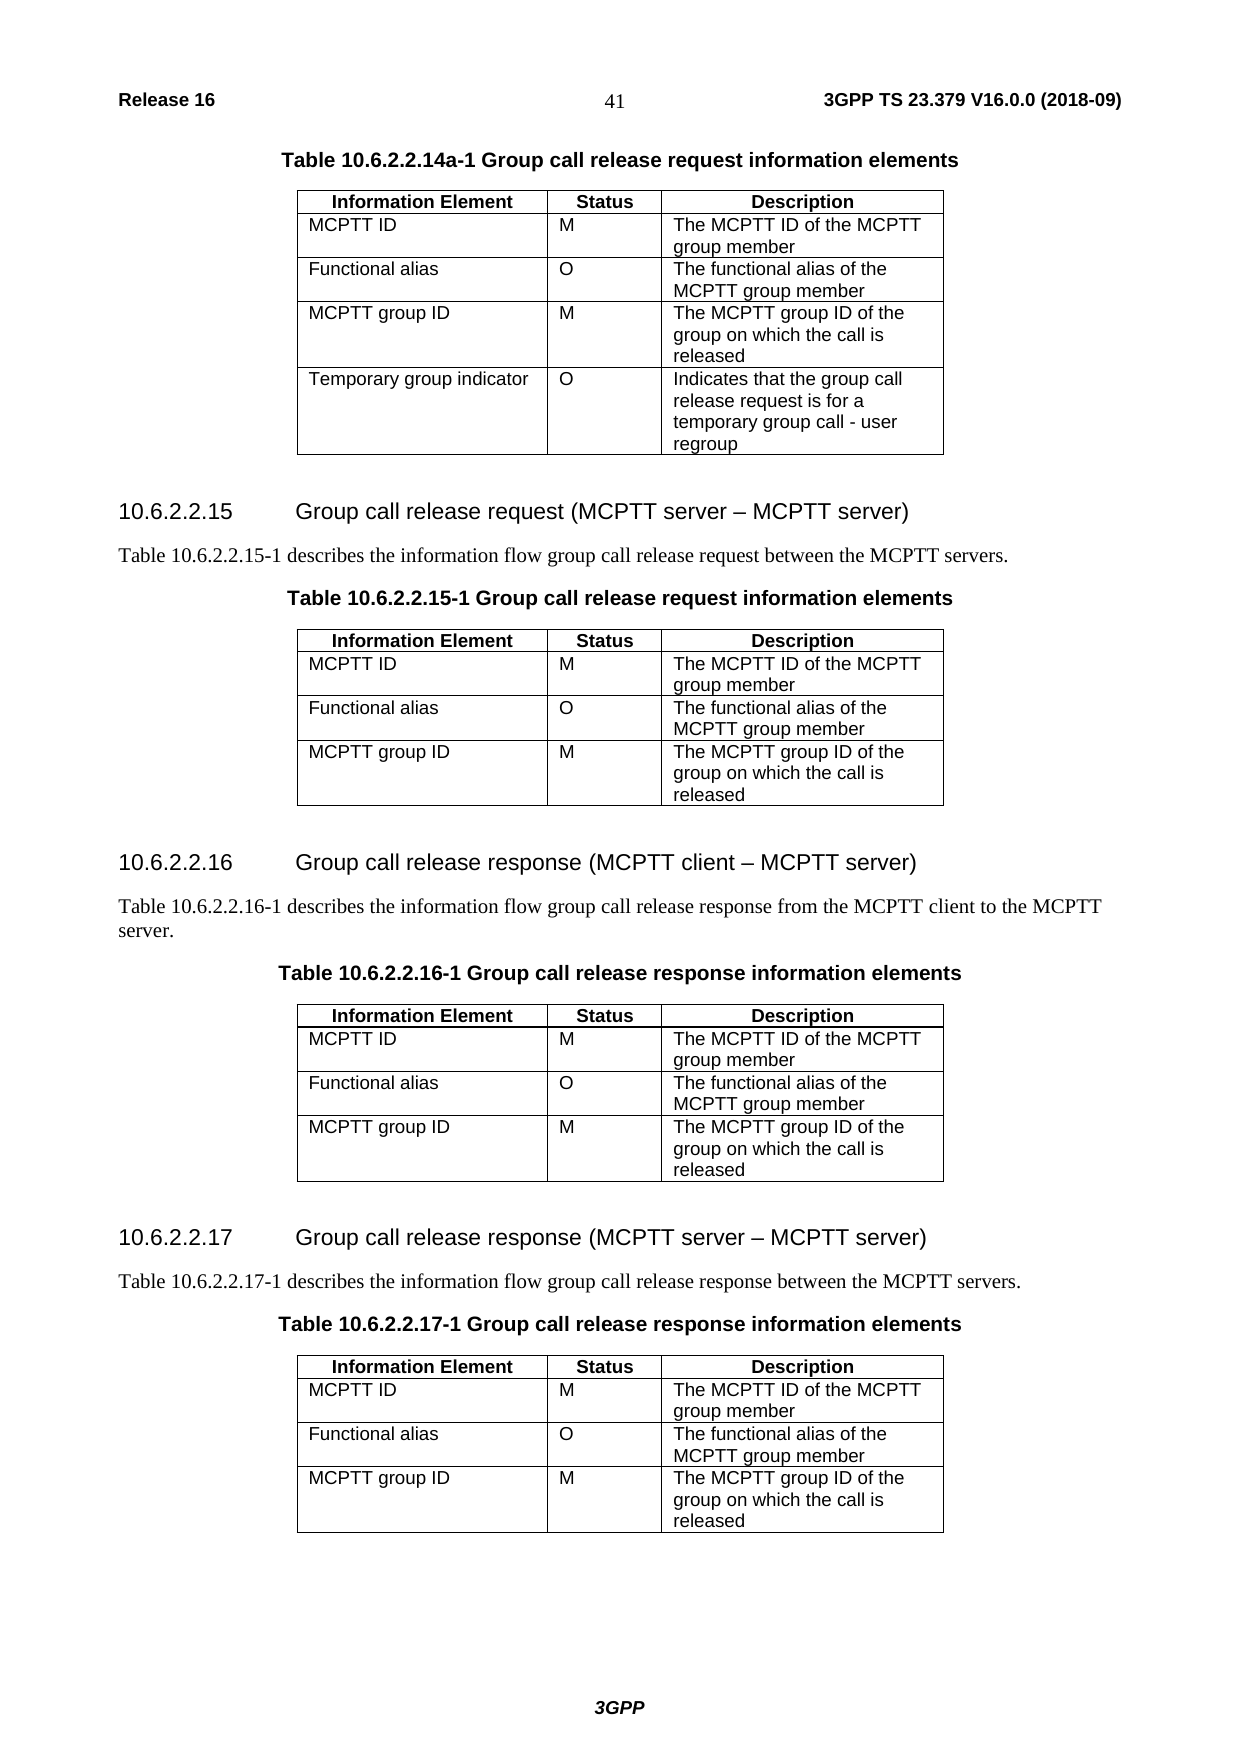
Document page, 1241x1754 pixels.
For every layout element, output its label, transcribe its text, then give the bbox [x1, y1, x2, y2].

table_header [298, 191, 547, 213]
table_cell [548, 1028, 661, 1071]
text Table 10.6.2.2.14a-1 Group call release request information elements [118, 147, 1122, 171]
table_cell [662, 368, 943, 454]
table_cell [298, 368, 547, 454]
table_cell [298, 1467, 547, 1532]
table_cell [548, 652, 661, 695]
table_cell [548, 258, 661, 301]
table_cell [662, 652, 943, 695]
subtitle 10.6.2.2.15 Group call release request (MCPTT server – MCPTT server) [118, 498, 1122, 524]
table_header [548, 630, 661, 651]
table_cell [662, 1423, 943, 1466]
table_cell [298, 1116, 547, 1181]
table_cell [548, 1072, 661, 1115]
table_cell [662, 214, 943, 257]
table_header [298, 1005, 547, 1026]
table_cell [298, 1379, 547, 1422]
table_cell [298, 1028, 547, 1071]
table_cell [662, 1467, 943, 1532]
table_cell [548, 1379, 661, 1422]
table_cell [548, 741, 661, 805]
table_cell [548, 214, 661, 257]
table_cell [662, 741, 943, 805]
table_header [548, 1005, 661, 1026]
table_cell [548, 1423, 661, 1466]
subtitle 10.6.2.2.17 Group call release response (MCPTT server – MCPTT server) [118, 1224, 1122, 1251]
text Table 10.6.2.2.15-1 Group call release request information elements [118, 586, 1122, 610]
text Table 10.6.2.2.16-1 Group call release response information elements [118, 961, 1122, 985]
subtitle 10.6.2.2.16 Group call release response (MCPTT client – MCPTT server) [118, 849, 1122, 876]
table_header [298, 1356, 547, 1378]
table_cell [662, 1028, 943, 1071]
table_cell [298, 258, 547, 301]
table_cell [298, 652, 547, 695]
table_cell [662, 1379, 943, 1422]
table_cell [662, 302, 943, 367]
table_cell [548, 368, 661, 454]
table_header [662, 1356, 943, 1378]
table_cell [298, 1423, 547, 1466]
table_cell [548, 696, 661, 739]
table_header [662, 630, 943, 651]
text Table 10.6.2.2.16-1 describes the information flow group call release response from the MCPTT client to the MCPTT server. [118, 894, 1122, 942]
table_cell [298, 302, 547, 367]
text Table 10.6.2.2.17-1 describes the information flow group call release response between the MCPTT servers. [118, 1269, 1122, 1293]
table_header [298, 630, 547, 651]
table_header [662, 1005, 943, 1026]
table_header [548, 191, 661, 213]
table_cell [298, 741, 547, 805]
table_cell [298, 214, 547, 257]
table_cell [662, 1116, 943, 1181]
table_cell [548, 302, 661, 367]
text Table 10.6.2.2.15-1 describes the information flow group call release request between the MCPTT servers. [118, 543, 1122, 567]
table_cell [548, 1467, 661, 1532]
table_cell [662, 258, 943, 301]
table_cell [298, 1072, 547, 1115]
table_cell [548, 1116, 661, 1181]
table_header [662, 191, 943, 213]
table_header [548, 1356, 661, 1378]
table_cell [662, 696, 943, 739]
text Table 10.6.2.2.17-1 Group call release response information elements [118, 1312, 1122, 1336]
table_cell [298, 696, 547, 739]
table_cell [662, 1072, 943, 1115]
